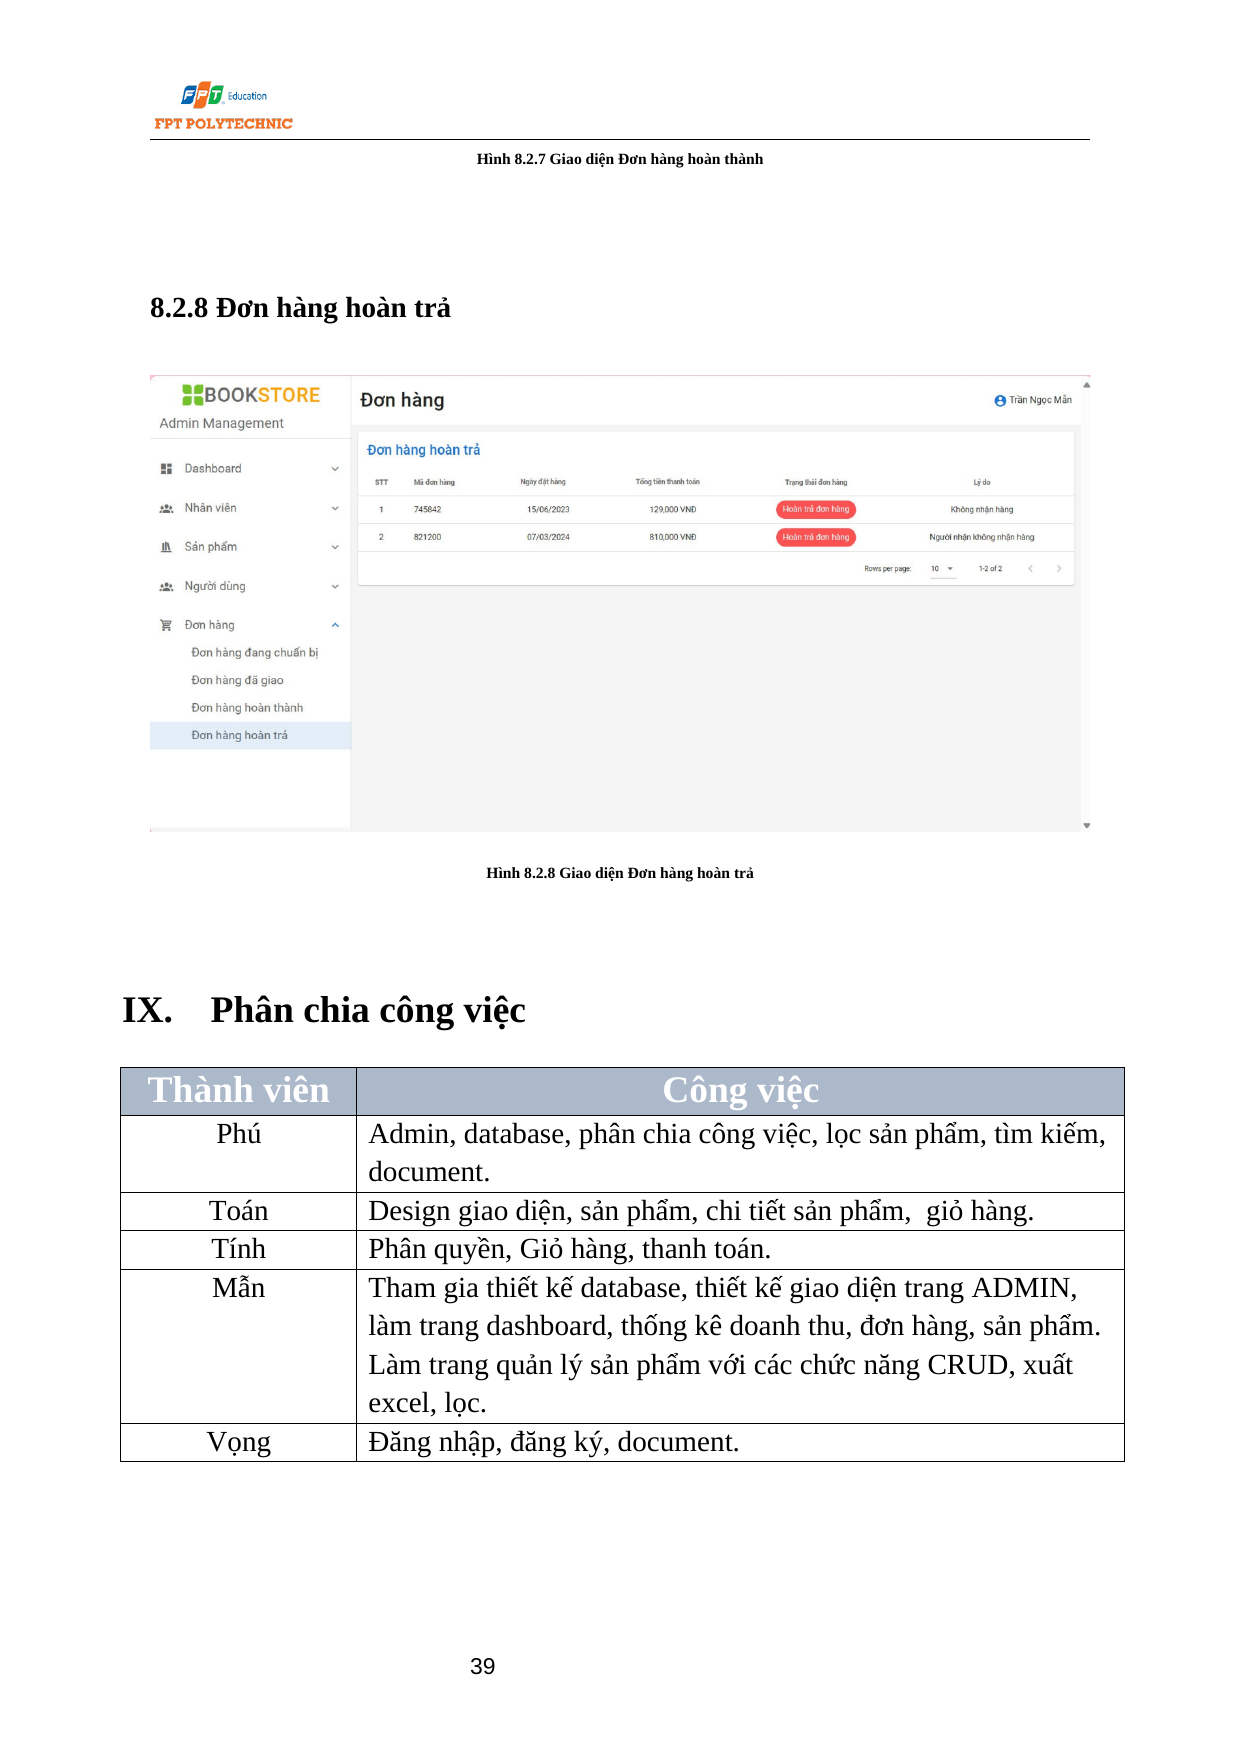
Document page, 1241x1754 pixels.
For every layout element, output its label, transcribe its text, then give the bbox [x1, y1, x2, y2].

picture [150, 375, 1091, 832]
table_header Thành viên [121, 1068, 356, 1115]
table_cell Mẫn [121, 1270, 356, 1423]
table_cell Toán [121, 1193, 356, 1230]
subtitle Phân chia công việc [173, 987, 1090, 1030]
table_cell Admin, database, phân chia công việc, lọc sản phẩm, tìm kiếm, document. [357, 1116, 1124, 1192]
subtitle 8.2.8 Đơn hàng hoàn trả [150, 290, 1090, 324]
table_cell Phân quyền, Giỏ hàng, thanh toán. [357, 1231, 1124, 1269]
table_cell Design giao diện, sản phẩm, chi tiết sản phẩm, giỏ hàng. [357, 1193, 1124, 1230]
subtitle Hình 8.2.7 Giao diện Đơn hàng hoàn thành [150, 150, 1090, 168]
table_cell Vọng [121, 1424, 356, 1461]
subtitle Hình 8.2.8 Giao diện Đơn hàng hoàn trả [150, 864, 1090, 882]
picture [150, 75, 297, 139]
table_cell Tham gia thiết kế database, thiết kế giao diện trang ADMIN, làm trang dashboard, thống kê doanh thu, đơn hàng, sản phẩm. Làm trang quản lý sản phẩm với các chức năng CRUD, xuất excel, lọc. [357, 1270, 1124, 1423]
table_header Công việc [357, 1068, 1124, 1115]
table_cell Phú [121, 1116, 356, 1192]
table_cell Tính [121, 1231, 356, 1269]
table_cell Đăng nhập, đăng ký, document. [357, 1424, 1124, 1461]
